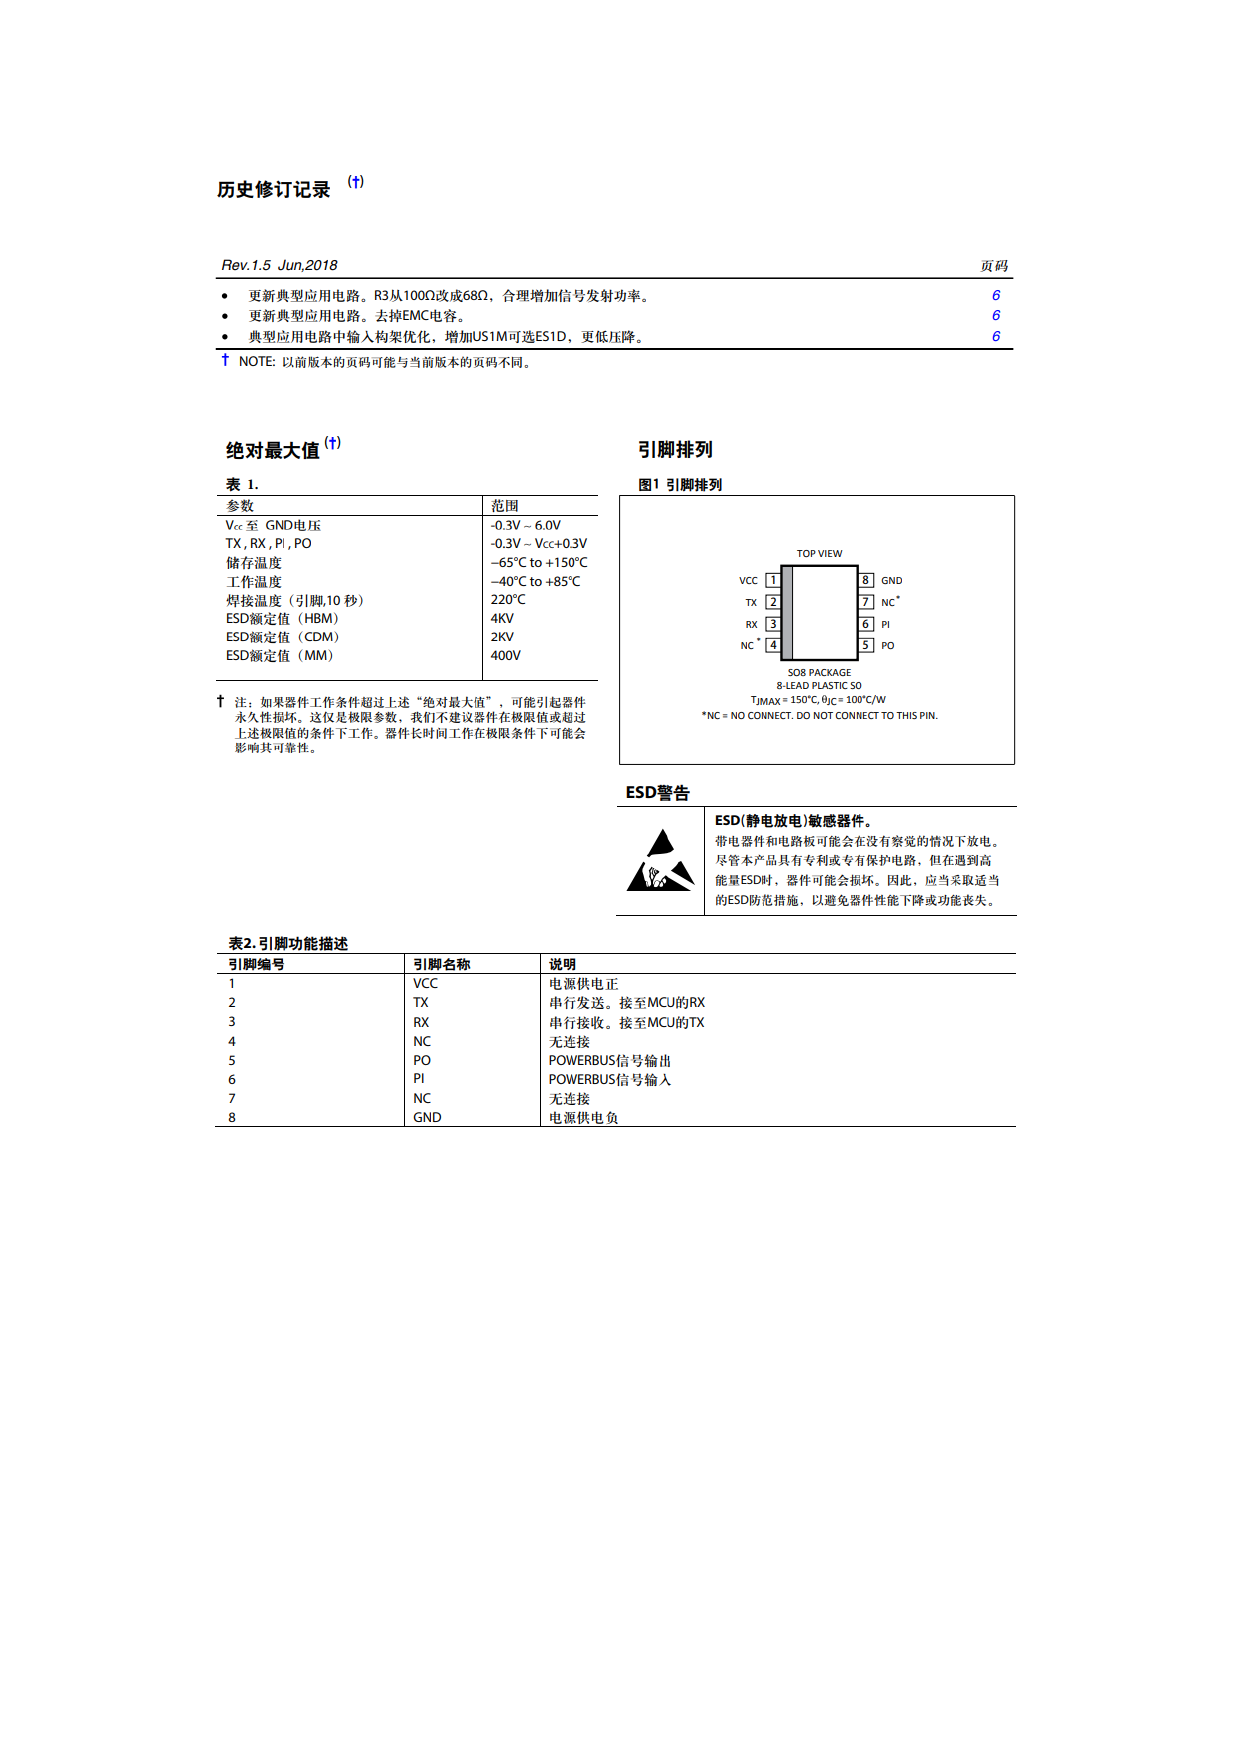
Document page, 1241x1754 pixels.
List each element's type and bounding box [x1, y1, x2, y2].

picture [187, 422, 1052, 1180]
picture [187, 162, 1052, 405]
